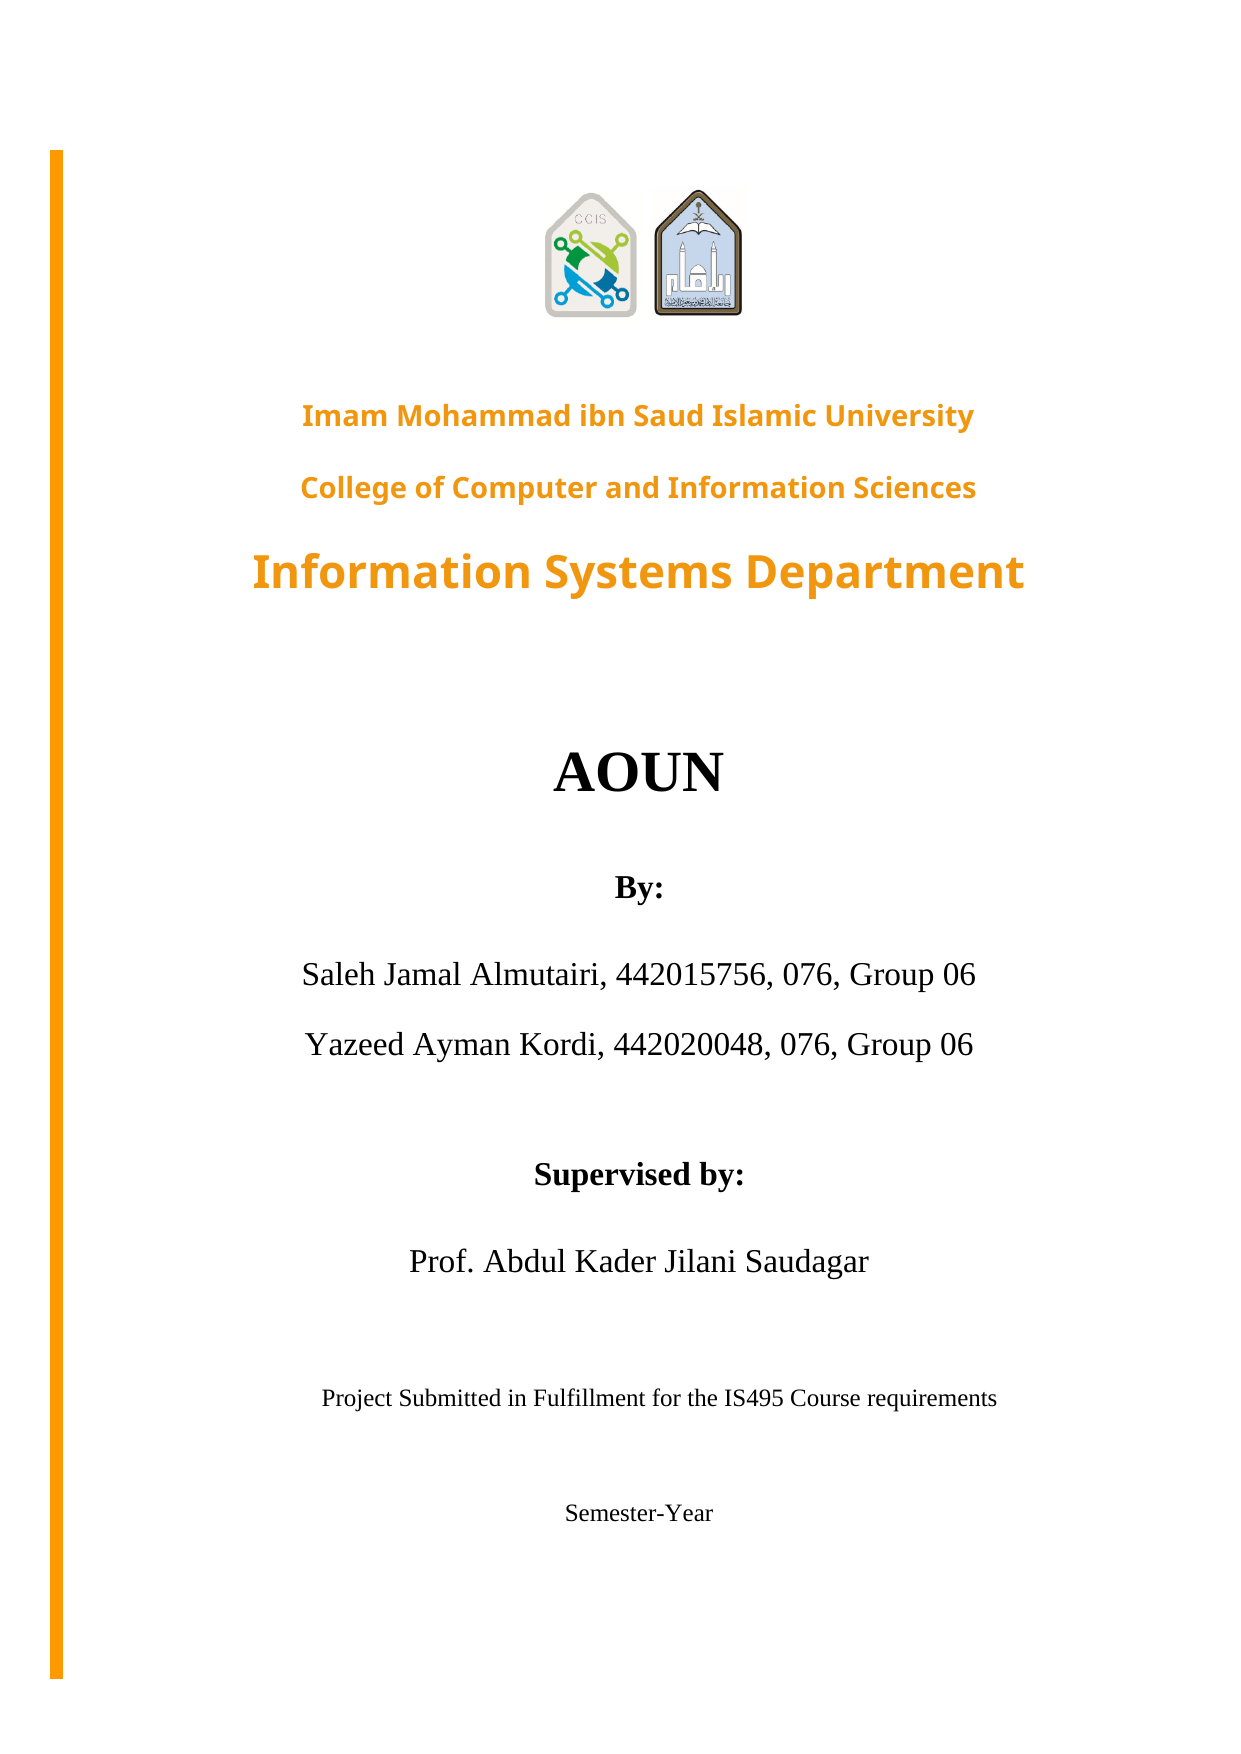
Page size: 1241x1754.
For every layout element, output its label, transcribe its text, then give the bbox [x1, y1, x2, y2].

text Information Systems Department [187, 540, 1090, 602]
text Imam Mohammad ibn Saud Islamic University [186, 396, 1090, 435]
text Saleh Jamal Almutairi, 442015756, 076, Group 06 [187, 954, 1090, 992]
text Supervised by: [187, 1154, 1092, 1192]
text Project Submitted in Fulfillment for the IS495 Course requirements [231, 1383, 1088, 1412]
text Prof. Abdul Kader Jilani Saudagar [187, 1241, 1090, 1279]
text College of Computer and Information Sciences [186, 468, 1090, 507]
picture [650, 181, 747, 318]
picture [540, 190, 643, 329]
text AOUN [187, 737, 1090, 804]
text Yazeed Ayman Kordi, 442020048, 076, Group 06 [187, 1024, 1090, 1062]
text By: [187, 867, 1092, 905]
text Semester-Year [187, 1498, 1090, 1527]
